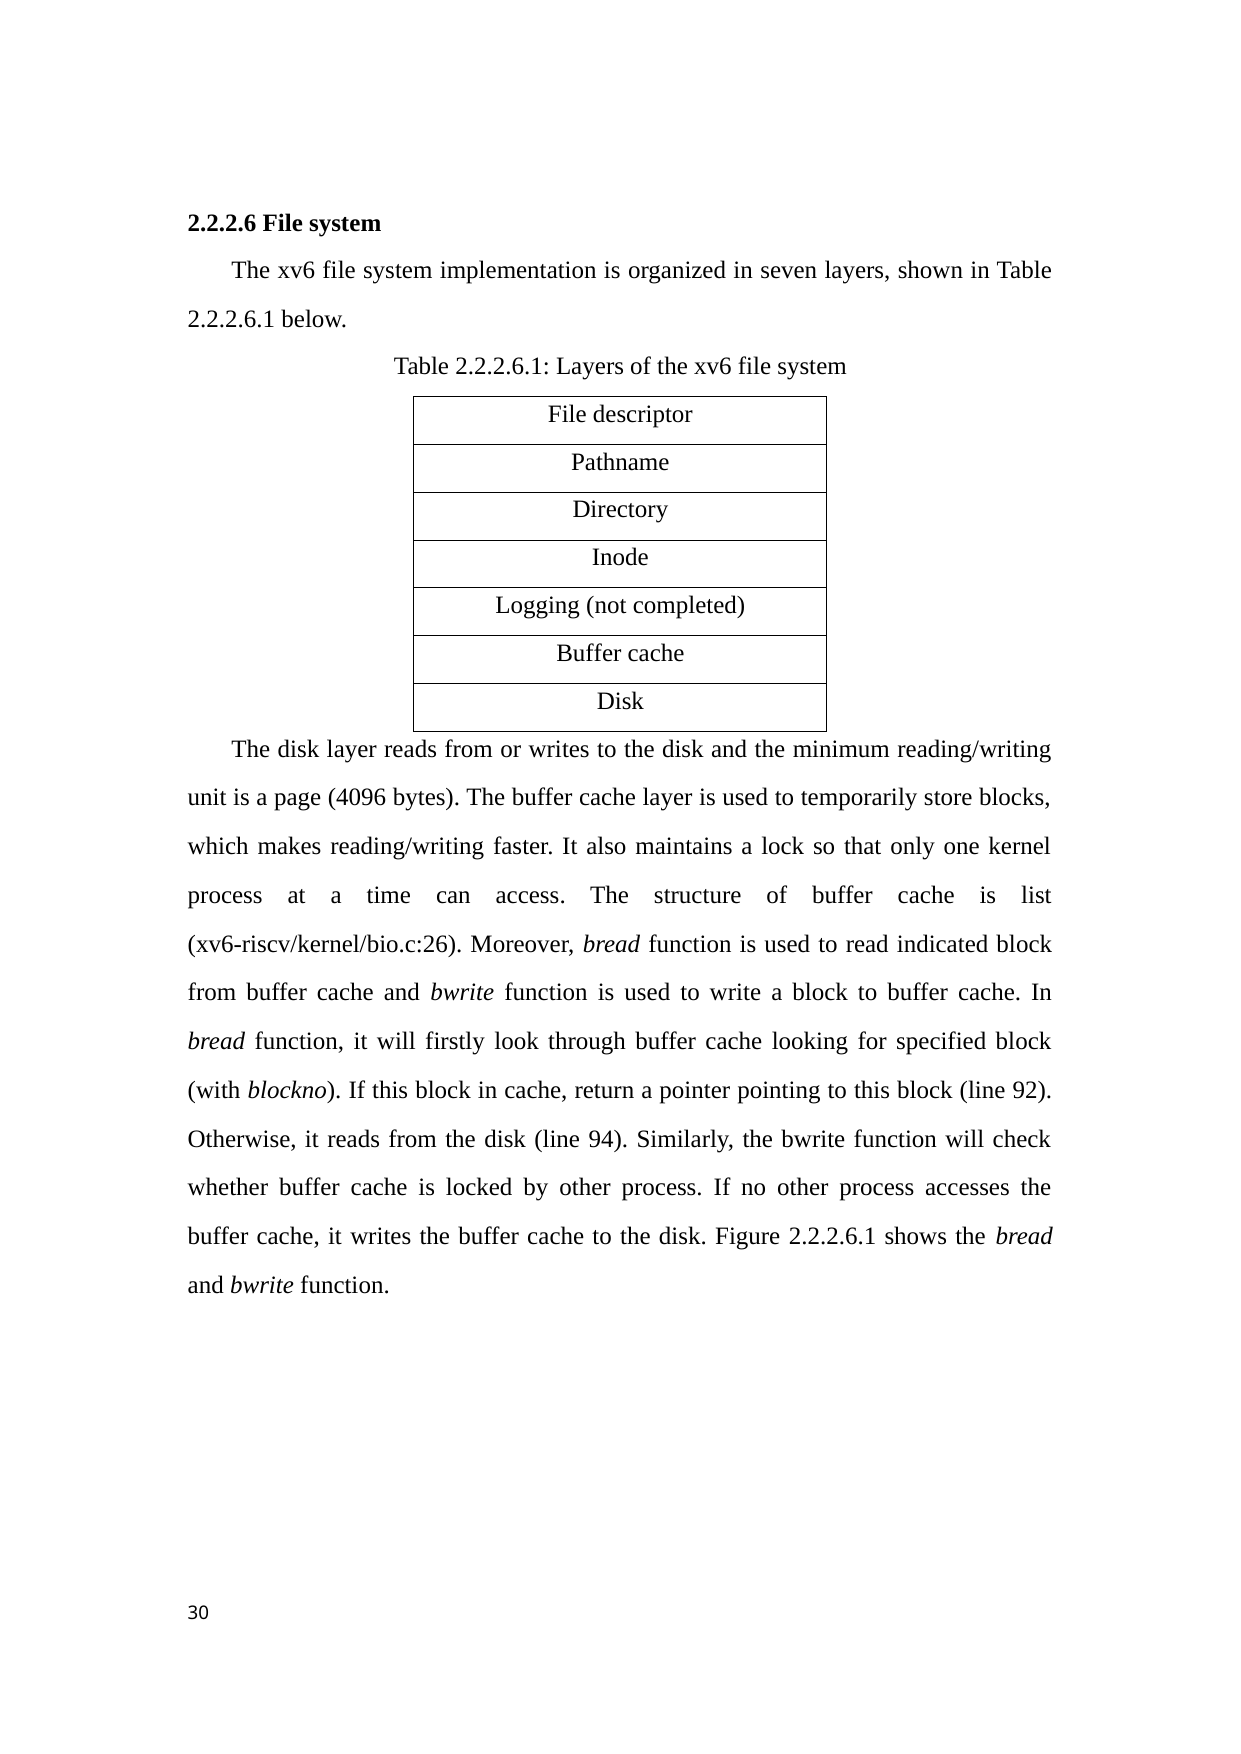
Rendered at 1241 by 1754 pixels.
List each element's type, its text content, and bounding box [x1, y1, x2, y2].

text The xv6 file system implementation is organized in seven layers, shown in Table 2.2.2.6.1 below. [187, 253, 1053, 335]
table_cell Buffer cache [414, 636, 826, 683]
table_cell Pathname [414, 445, 826, 492]
table_header File descriptor [414, 397, 826, 444]
table_cell Directory [414, 493, 826, 539]
table_cell Disk [414, 684, 826, 731]
table_cell Logging (not completed) [414, 588, 826, 635]
text The disk layer reads from or writes to the disk and the minimum reading/writing unit is a page (4096 bytes). The buffer cache layer is used to temporarily store blocks, which makes reading/writing faster. It also maintains a lock so that only one kernel process at a time can access. The structure of buffer cache is list (xv6-riscv/kernel/bio.c:26). Moreover, bread function is used to read indicated block from buffer cache and bwrite function is used to write a block to buffer cache. In bread function, it will firstly look through buffer cache looking for specified block (with blockno). If this block in cache, return a pointer pointing to this block (line 92). Otherwise, it reads from the disk (line 94). Similarly, the bwrite function will check whether buffer cache is locked by other process. If no other process accesses the buffer cache, it writes the buffer cache to the disk. Figure 2.2.2.6.1 shows the bread and bwrite function. [187, 732, 1053, 1301]
table_cell Inode [414, 541, 826, 587]
text 2.2.2.6 File system [187, 207, 1053, 239]
text Table 2.2.2.6.1: Layers of the xv6 file system [187, 349, 1053, 382]
